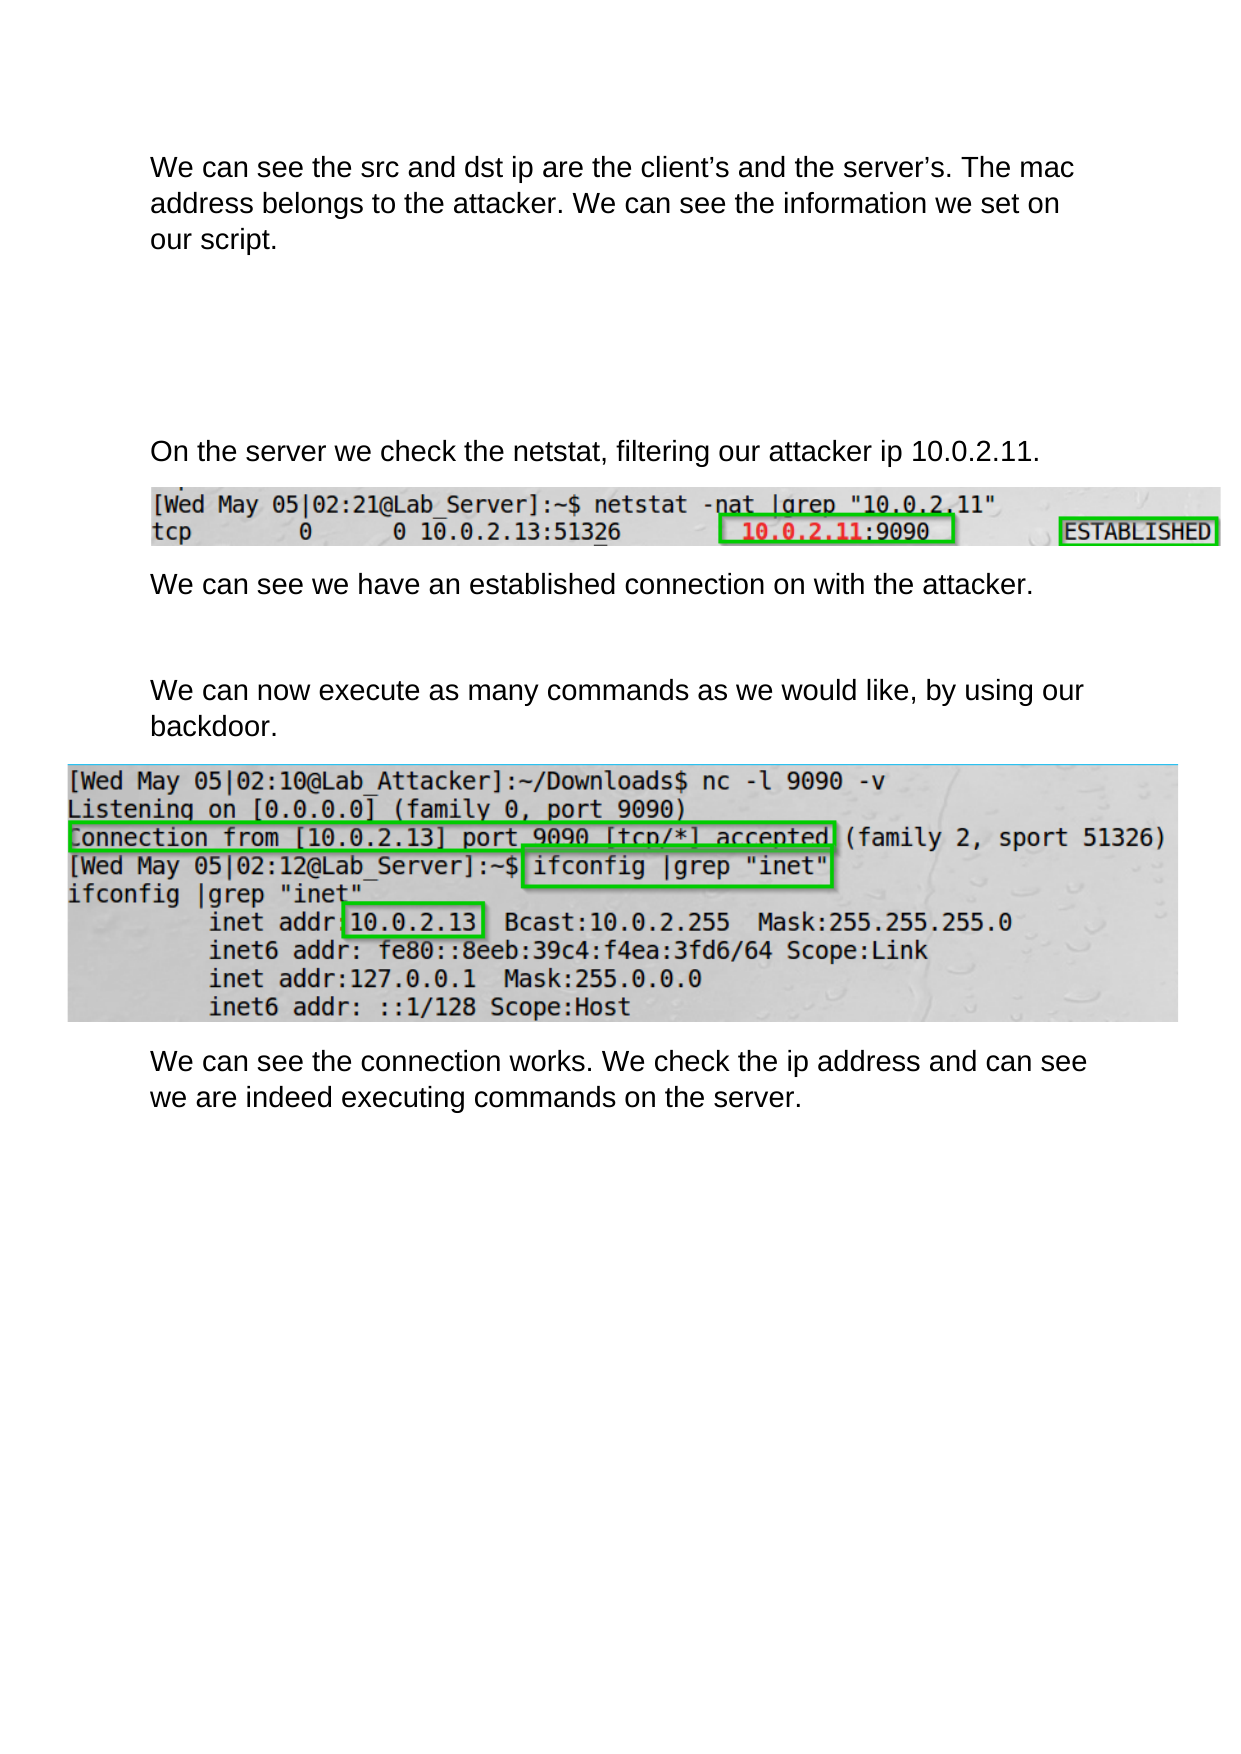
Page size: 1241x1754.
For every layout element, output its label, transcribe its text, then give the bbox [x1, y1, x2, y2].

picture [67, 764, 1179, 1022]
picture [150, 487, 1221, 546]
text We can now execute as many commands as we would like, by using our backdoor. [150, 673, 1090, 742]
text We can see the connection works. We check the ip address and can see we are indeed executing commands on the server. [150, 1022, 1090, 1113]
text We can see the src and dst ip are the client’s and the server’s. The mac address belongs to the attacker. We can see the information we set on our script. [150, 150, 1090, 256]
text We can see we have an established connection on with the attacker. [150, 546, 1090, 601]
text On the server we check the netstat, filtering our attacker ip 10.0.2.11. [150, 433, 1090, 467]
